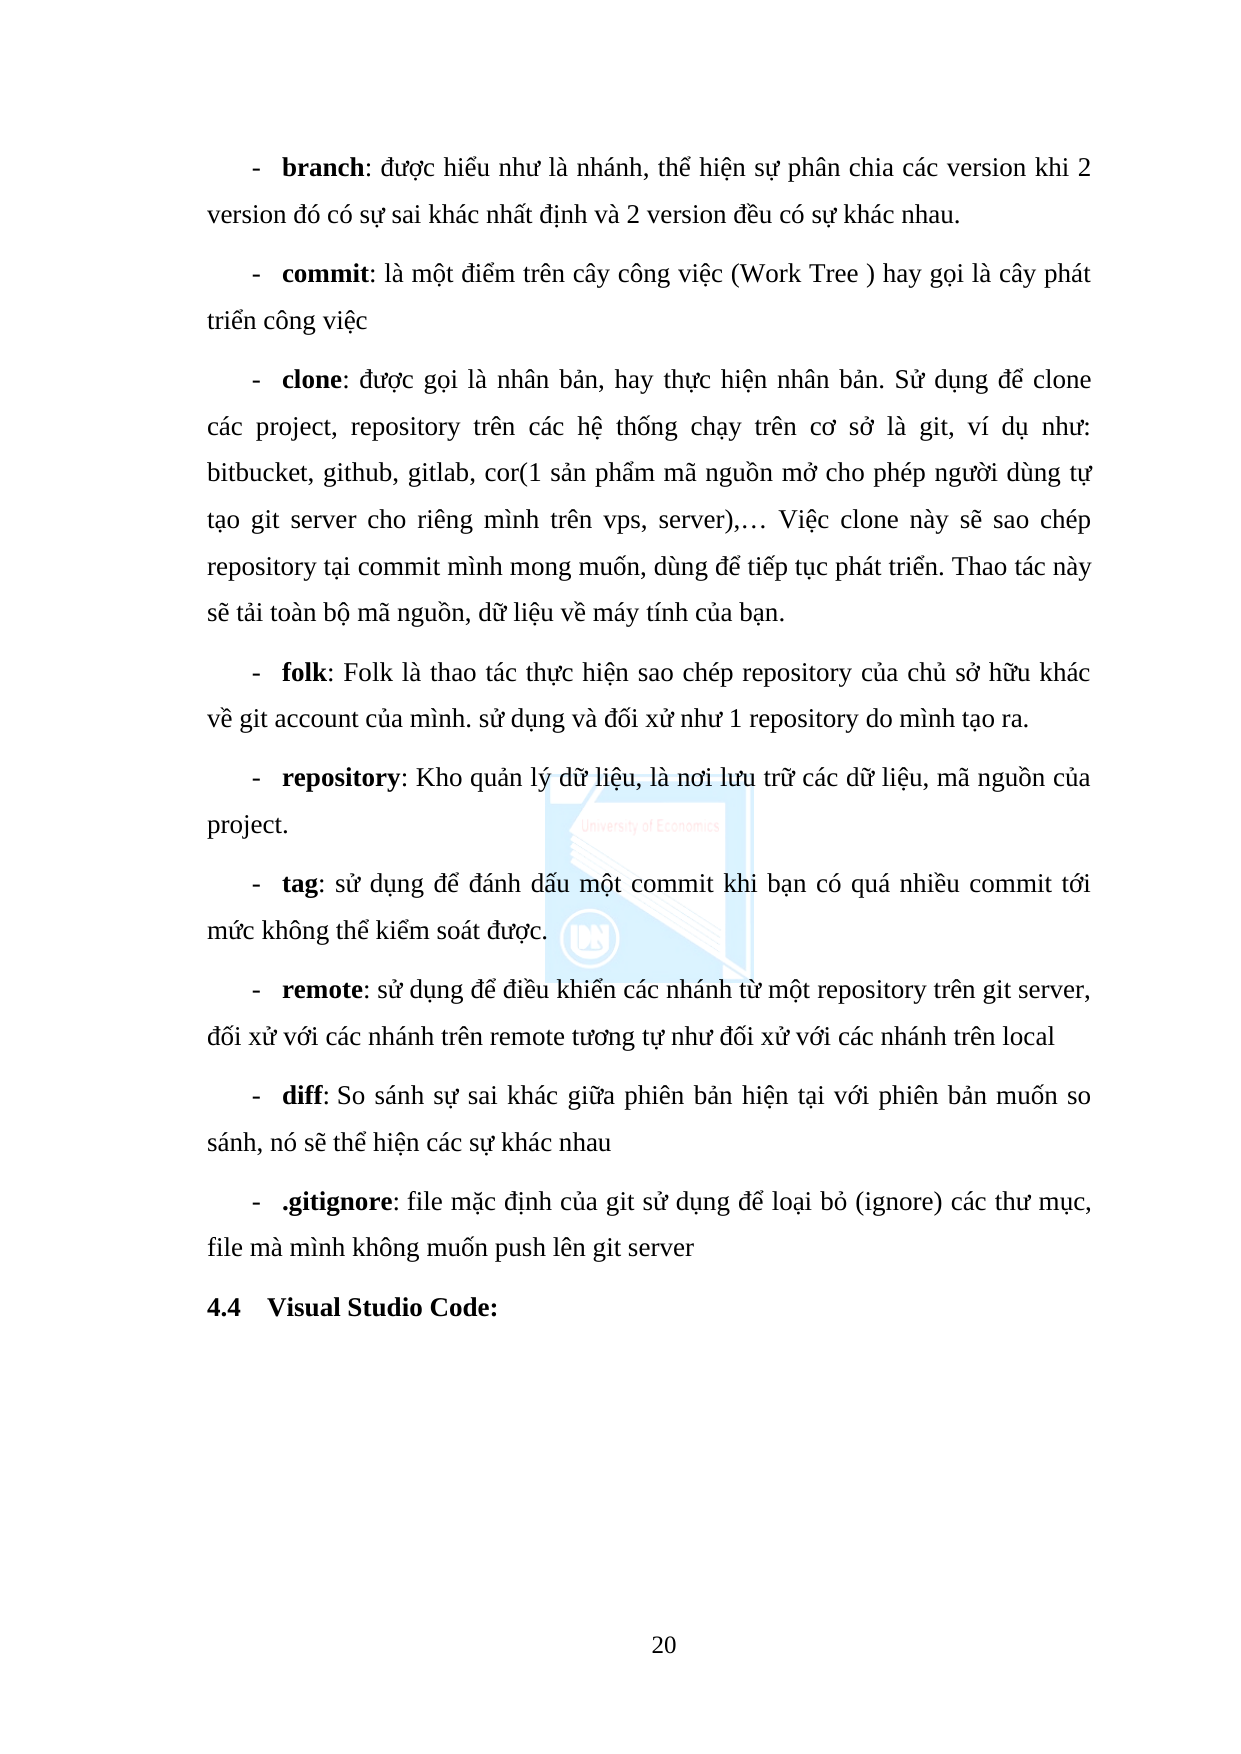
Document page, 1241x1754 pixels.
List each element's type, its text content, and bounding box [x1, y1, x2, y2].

list remote: sử dụng để điều khiển các nhánh từ một repository trên git server, đối xử với các nhánh trên remote tương tự như đối xử với các nhánh trên local [207, 973, 1092, 1051]
list tag: sử dụng để đánh dấu một commit khi bạn có quá nhiều commit tới mức không thể kiểm soát được. [207, 867, 1092, 945]
list folk: Folk là thao tác thực hiện sao chép repository của chủ sở hữu khác về git account của mình. sử dụng và đối xử như 1 repository do mình tạo ra. [207, 656, 1092, 733]
list commit: là một điểm trên cây công việc (Work Tree ) hay gọi là cây phát triển công việc [207, 257, 1092, 335]
list clone: được gọi là nhân bản, hay thực hiện nhân bản. Sử dụng để clone các project, repository trên các hệ thống chạy trên cơ sở là git, ví dụ như: bitbucket, github, gitlab, cor(1 sản phẩm mã nguồn mở cho phép người dùng tự tạo git server cho riêng mình trên vps, server),… Việc clone này sẽ sao chép repository tại commit mình mong muốn, dùng để tiếp tục phát triển. Thao tác này sẽ tải toàn bộ mã nguồn, dữ liệu về máy tính của bạn. [207, 363, 1092, 628]
subtitle Visual Studio Code: [207, 1291, 1092, 1322]
list diff: So sánh sự sai khác giữa phiên bản hiện tại với phiên bản muốn so sánh, nó sẽ thể hiện các sự khác nhau [207, 1079, 1092, 1157]
list .gitignore: file mặc định của git sử dụng để loại bỏ (ignore) các thư mục, file mà mình không muốn push lên git server [207, 1185, 1092, 1263]
list branch: được hiểu như là nhánh, thể hiện sự phân chia các version khi 2 version đó có sự sai khác nhất định và 2 version đều có sự khác nhau. [207, 152, 1092, 229]
list repository: Kho quản lý dữ liệu, là nơi lưu trữ các dữ liệu, mã nguồn của project. [207, 762, 1092, 839]
